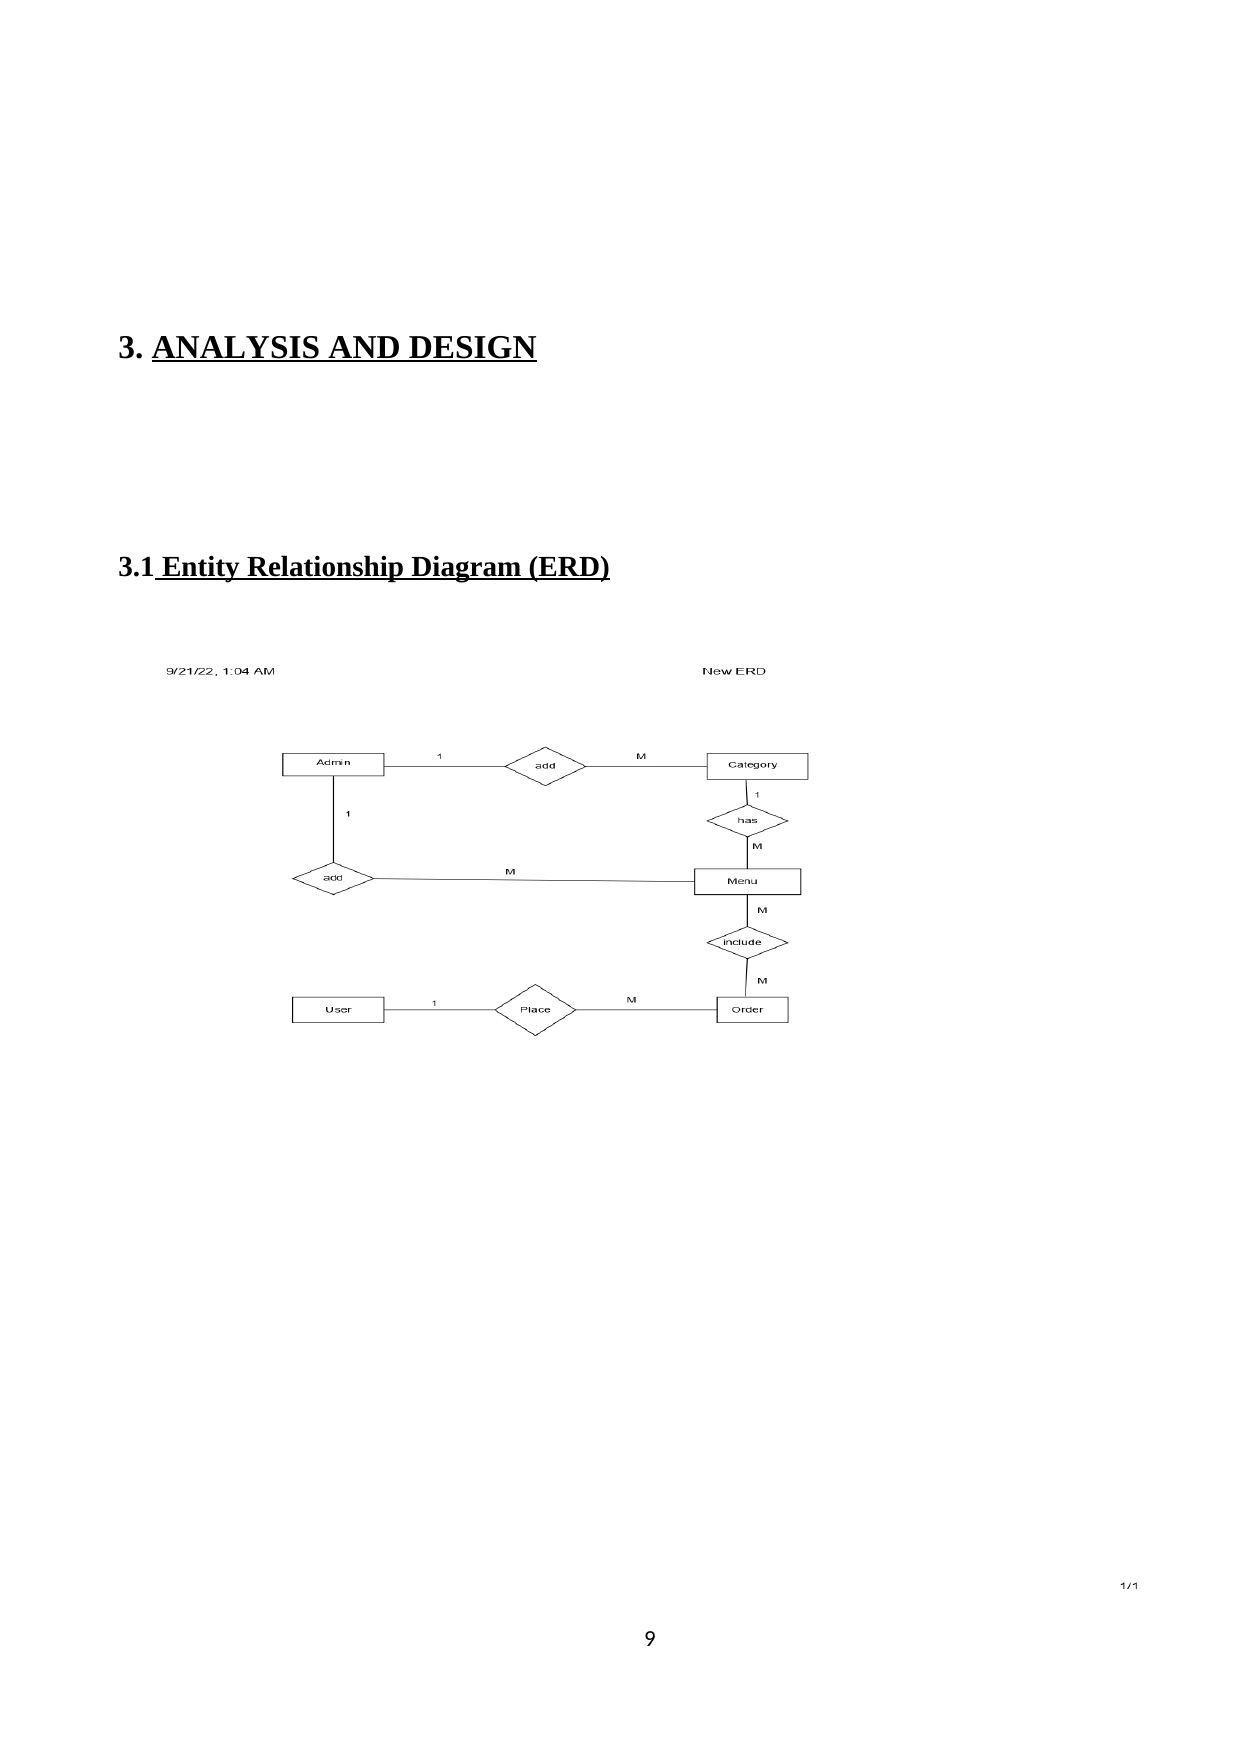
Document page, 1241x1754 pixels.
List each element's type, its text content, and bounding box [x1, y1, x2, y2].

picture [118, 649, 1186, 1608]
list 3. ANALYSIS AND DESIGN [118, 327, 1181, 365]
text 3.1 Entity Relationship Diagram (ERD) [118, 549, 1181, 583]
